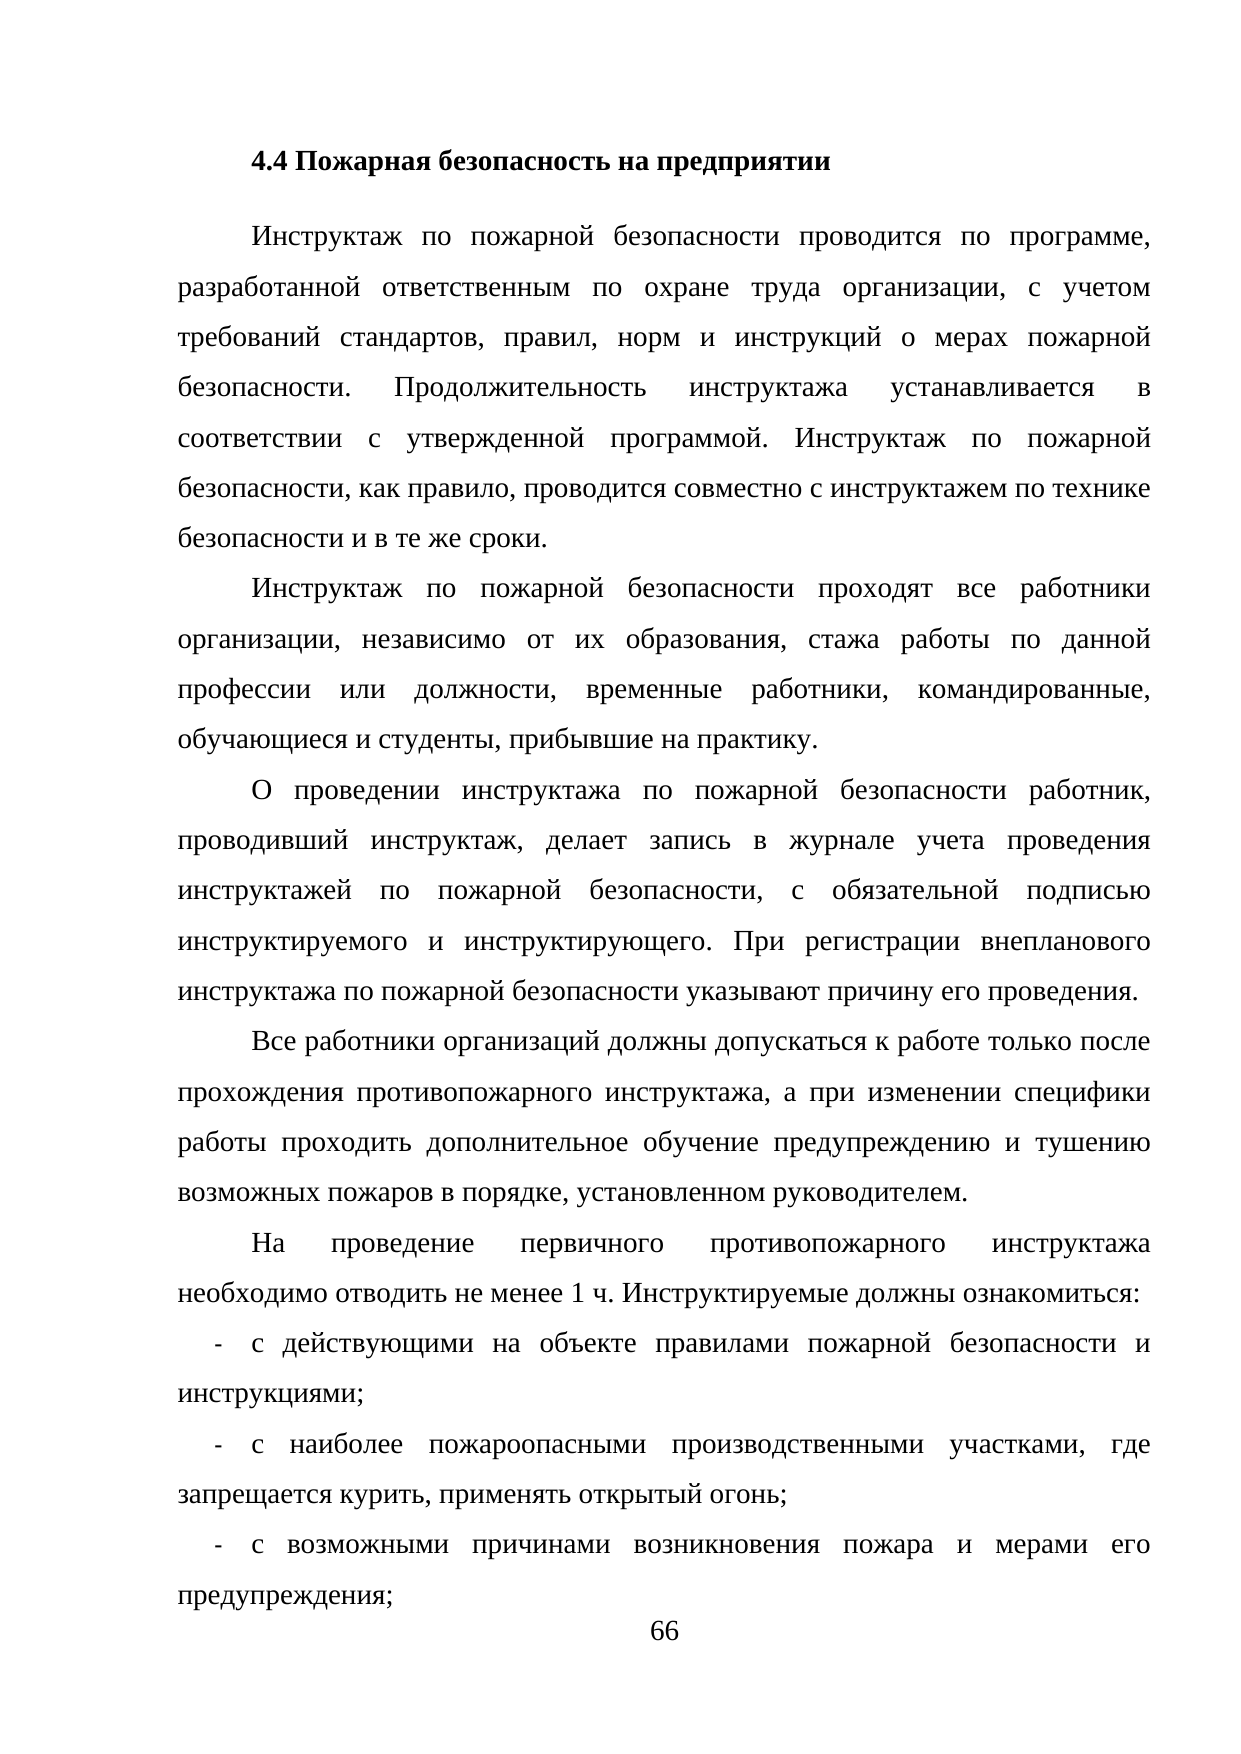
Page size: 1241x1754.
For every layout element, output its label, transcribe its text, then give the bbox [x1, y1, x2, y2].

text О проведении инструктажа по пожарной безопасности работник, проводивший инструктаж, делает запись в журнале учета проведения инструктажей по пожарной безопасности, с обязательной подписью инструктируемого и инструктирующего. При регистрации внепланового инструктажа по пожарной безопасности указывают причину его проведения. [177, 772, 1152, 1007]
list с возможными причинами возникновения пожара и мерами его предупреждения; [177, 1527, 1152, 1610]
subtitle 4.4 Пожарная безопасность на предприятии [177, 143, 1152, 177]
text Все работники организаций должны допускаться к работе только после прохождения противопожарного инструктажа, а при изменении специфики работы проходить дополнительное обучение предупреждению и тушению возможных пожаров в порядке, установленном руководителем. [177, 1023, 1152, 1208]
list с действующими на объекте правилами пожарной безопасности и инструкциями; [177, 1325, 1152, 1409]
list с наиболее пожароопасными производственными участками, где запрещается курить, применять открытый огонь; [177, 1426, 1152, 1510]
text На проведение первичного противопожарного инструктажа необходимо отводить не менее 1 ч. Инструктируемые должны ознакомиться: [177, 1225, 1152, 1308]
text Инструктаж по пожарной безопасности проводится по программе, разработанной ответственным по охране труда организации, с учетом требований стандартов, правил, норм и инструкций о мерах пожарной безопасности. Продолжительность инструктажа устанавливается в соответствии с утвержденной программой. Инструктаж по пожарной безопасности, как правило, проводится совместно с инструктажем по технике безопасности и в те же сроки. [177, 218, 1152, 554]
text Инструктаж по пожарной безопасности проходят все работники организации, независимо от их образования, стажа работы по данной профессии или должности, временные работники, командированные, обучающиеся и студенты, прибывшие на практику. [177, 571, 1152, 755]
